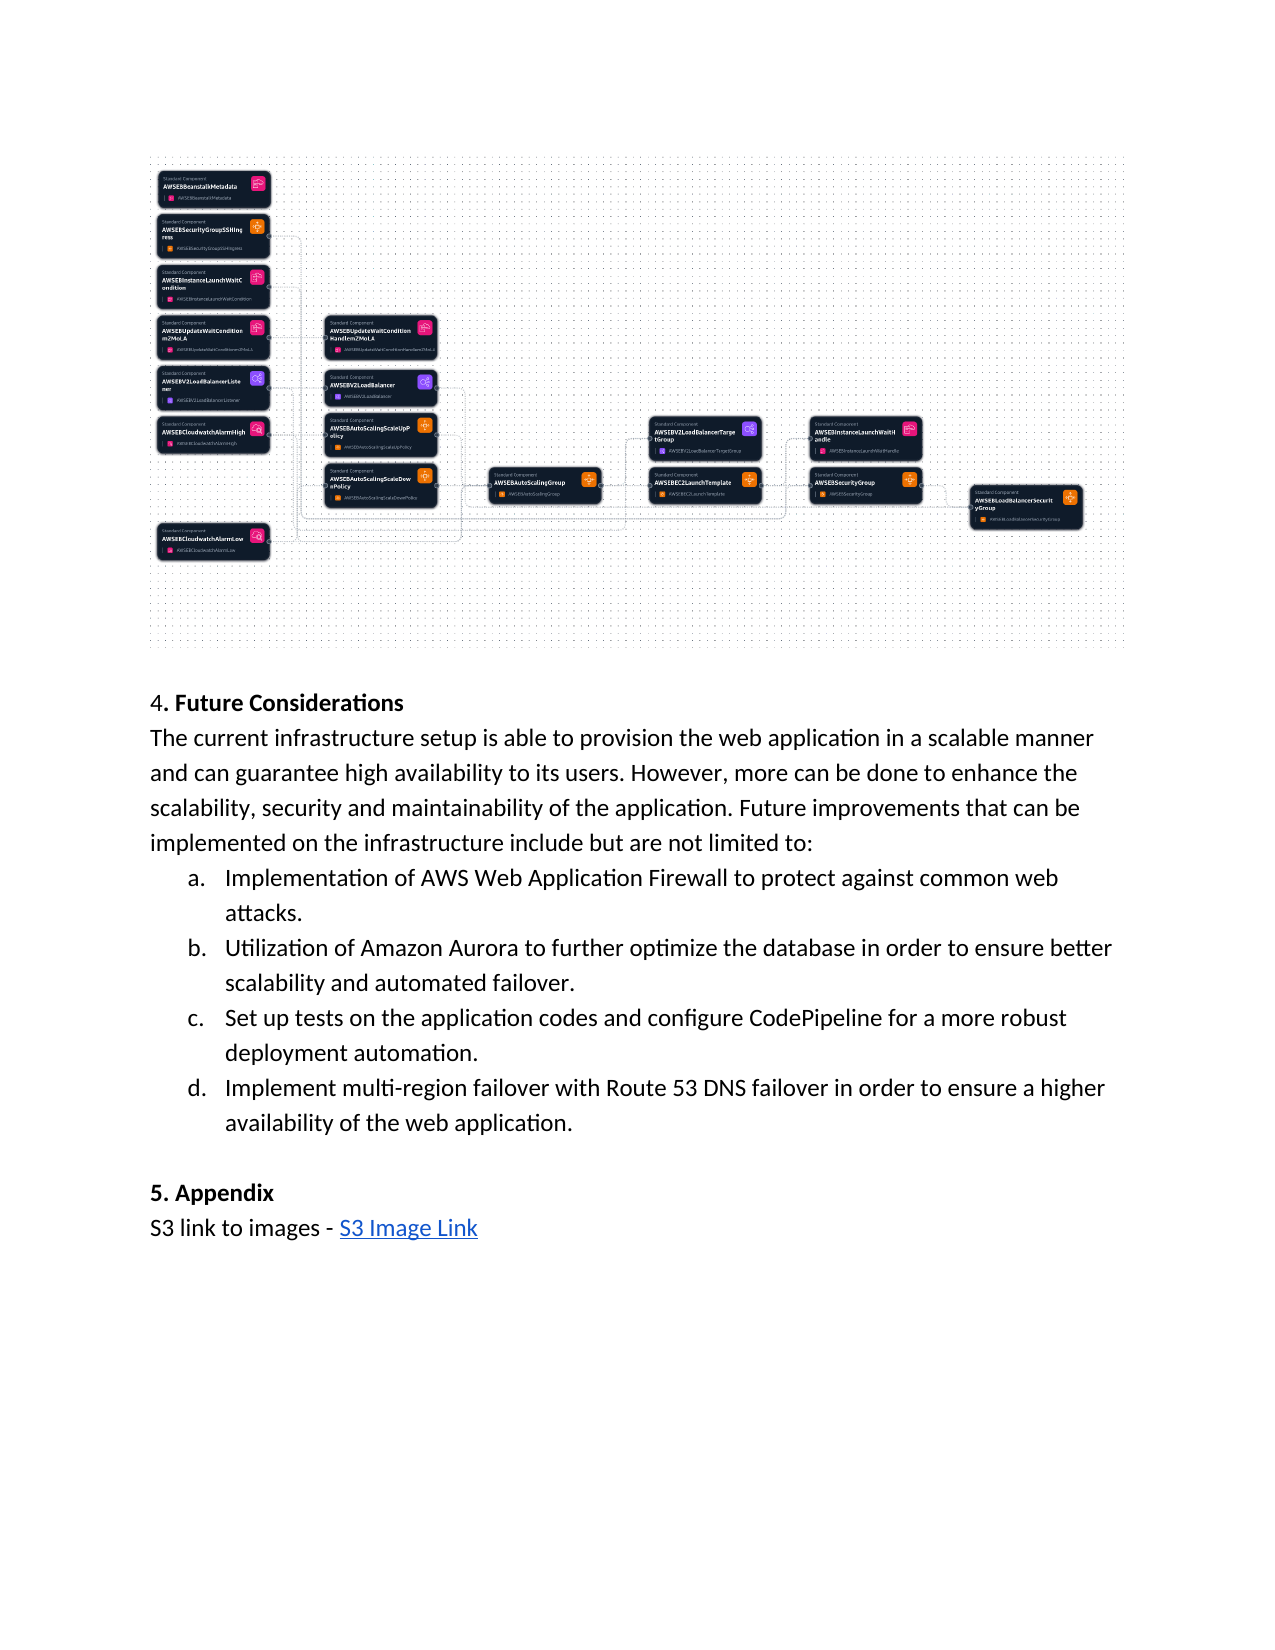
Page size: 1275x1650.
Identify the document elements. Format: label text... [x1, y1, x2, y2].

text 4. Future Considerations [150, 687, 1125, 717]
text 5. Appendix [150, 1177, 1125, 1207]
list Set up tests on the application codes and configure CodePipeline for a more robust deployment automation. [187, 1002, 1125, 1067]
list Utilization of Amazon Aurora to further optimize the database in order to ensure better scalability and automated failover. [187, 932, 1125, 997]
picture [150, 150, 1125, 648]
list Implement multi-region failover with Route 53 DNS failover in order to ensure a higher availability of the web application. [187, 1072, 1125, 1137]
list Implementation of AWS Web Application Firewall to protect against common web attacks. [187, 862, 1125, 927]
text S3 link to images - S3 Image Link [150, 1212, 1125, 1242]
text The current infrastructure setup is able to provision the web application in a scalable manner and can guarantee high availability to its users. However, more can be done to enhance the scalability, security and maintainability of the application. Future improvements that can be implemented on the infrastructure include but are not limited to: [150, 722, 1125, 857]
